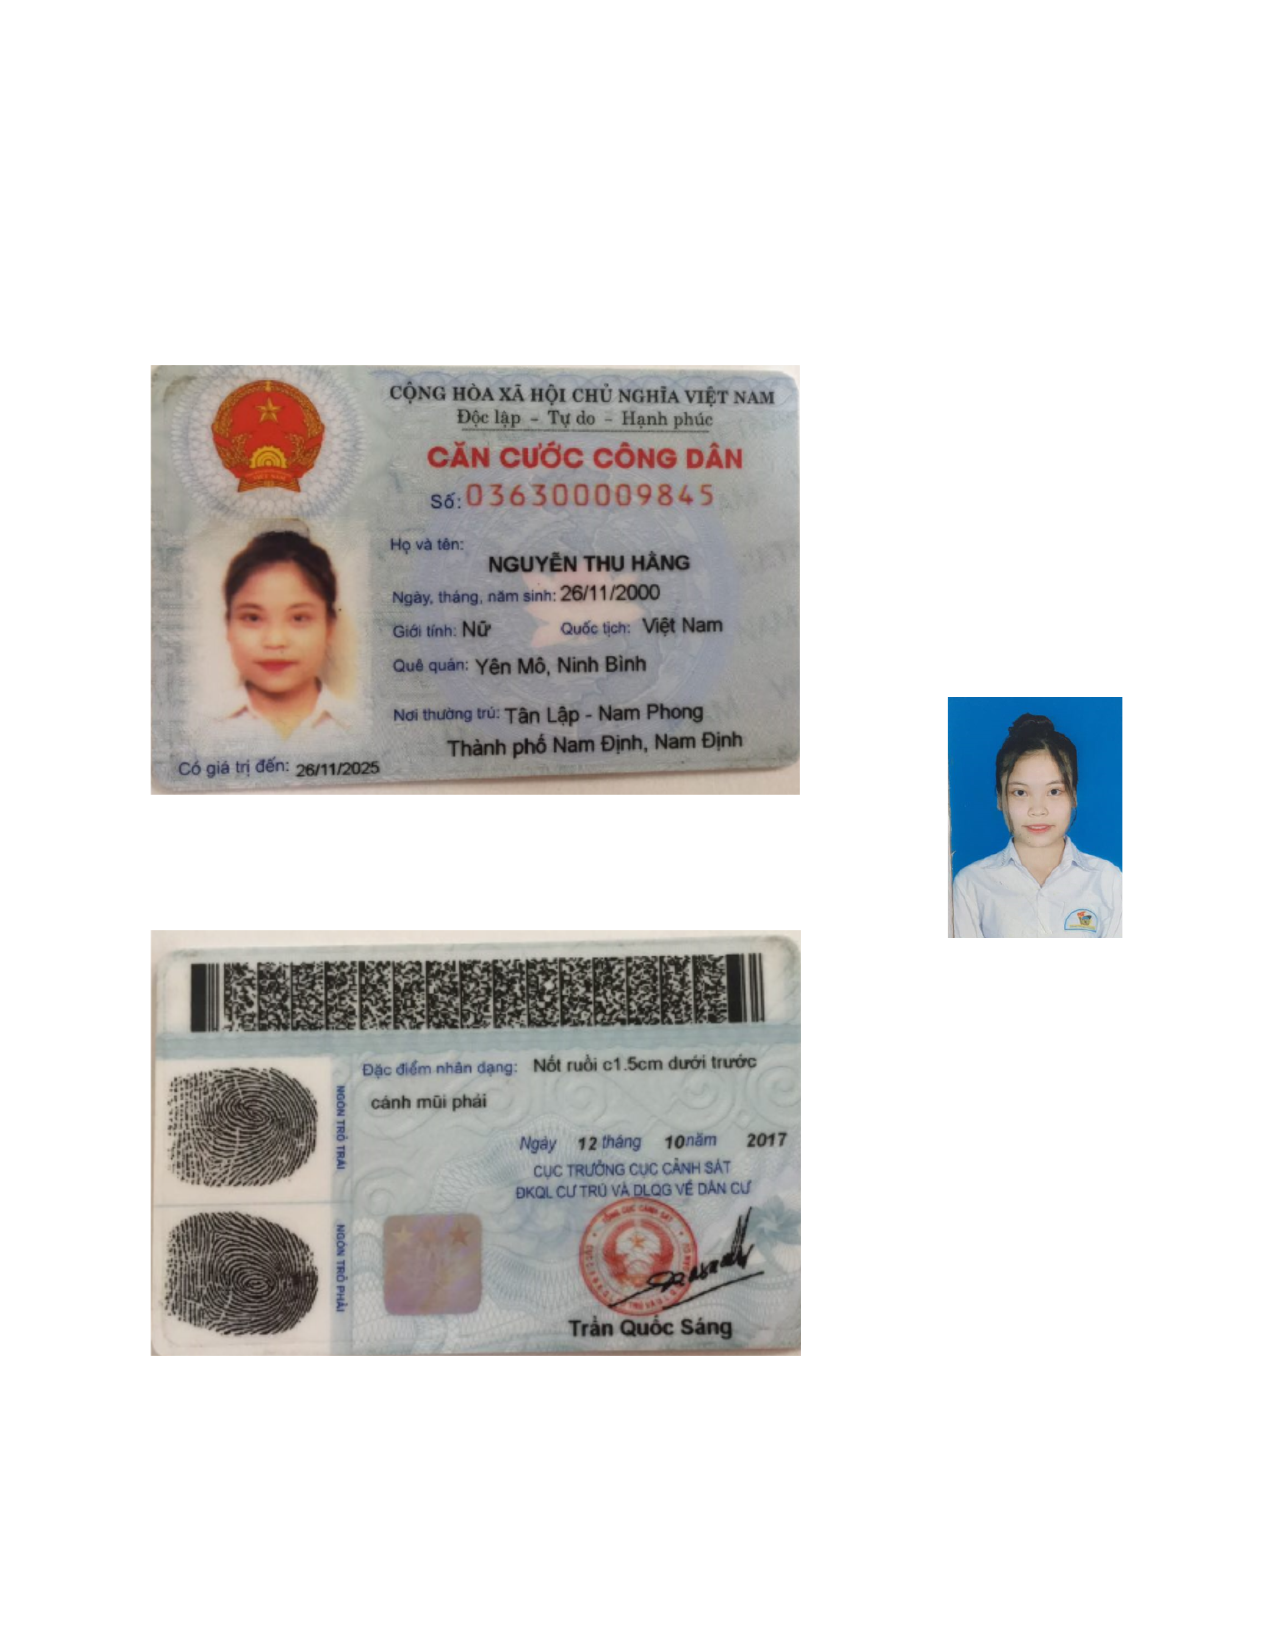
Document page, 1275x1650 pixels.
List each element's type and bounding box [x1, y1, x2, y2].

picture [947, 697, 1123, 938]
picture [152, 931, 801, 1355]
picture [152, 366, 799, 794]
